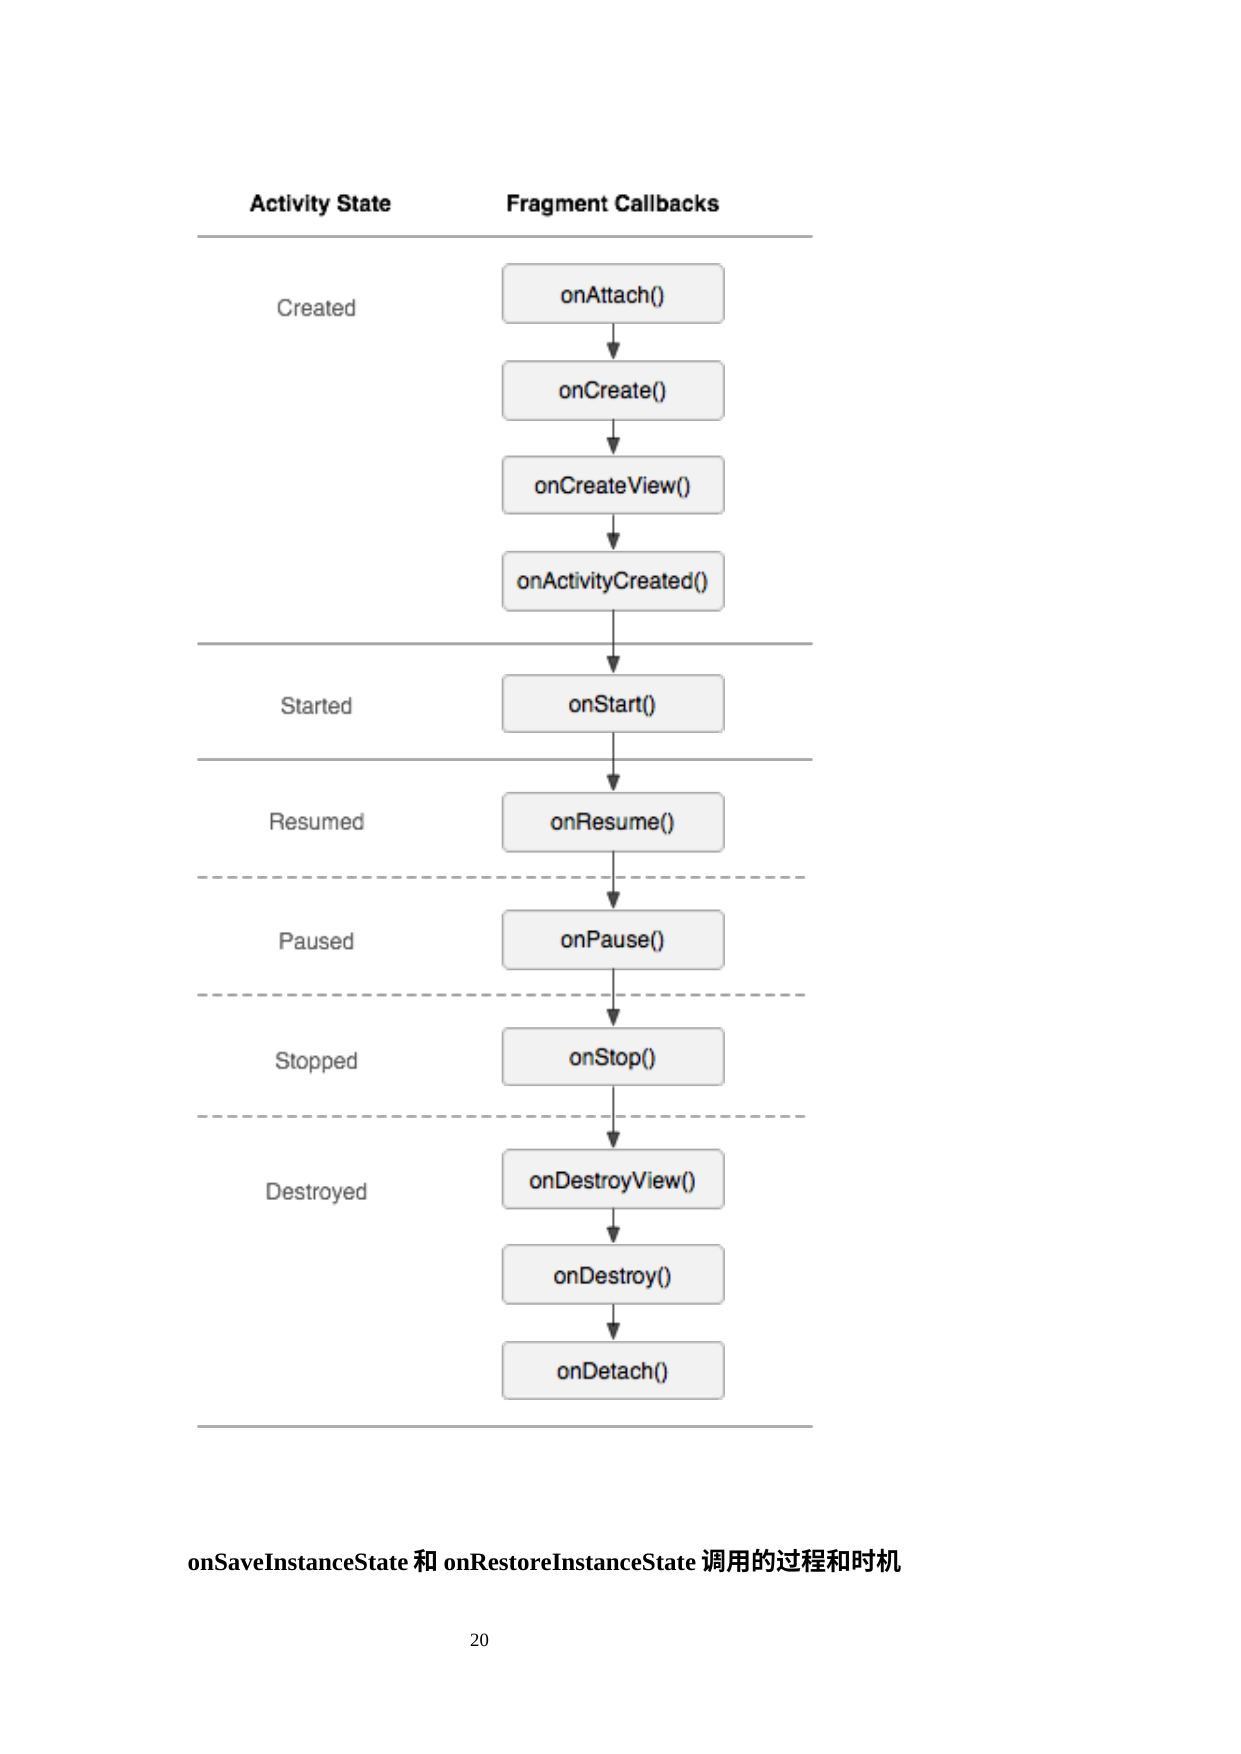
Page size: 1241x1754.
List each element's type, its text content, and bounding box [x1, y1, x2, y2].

picture [187, 181, 822, 1441]
text onSaveInstanceState和onRestoreInstanceState调用的过程和时机 [187, 1538, 1053, 1582]
